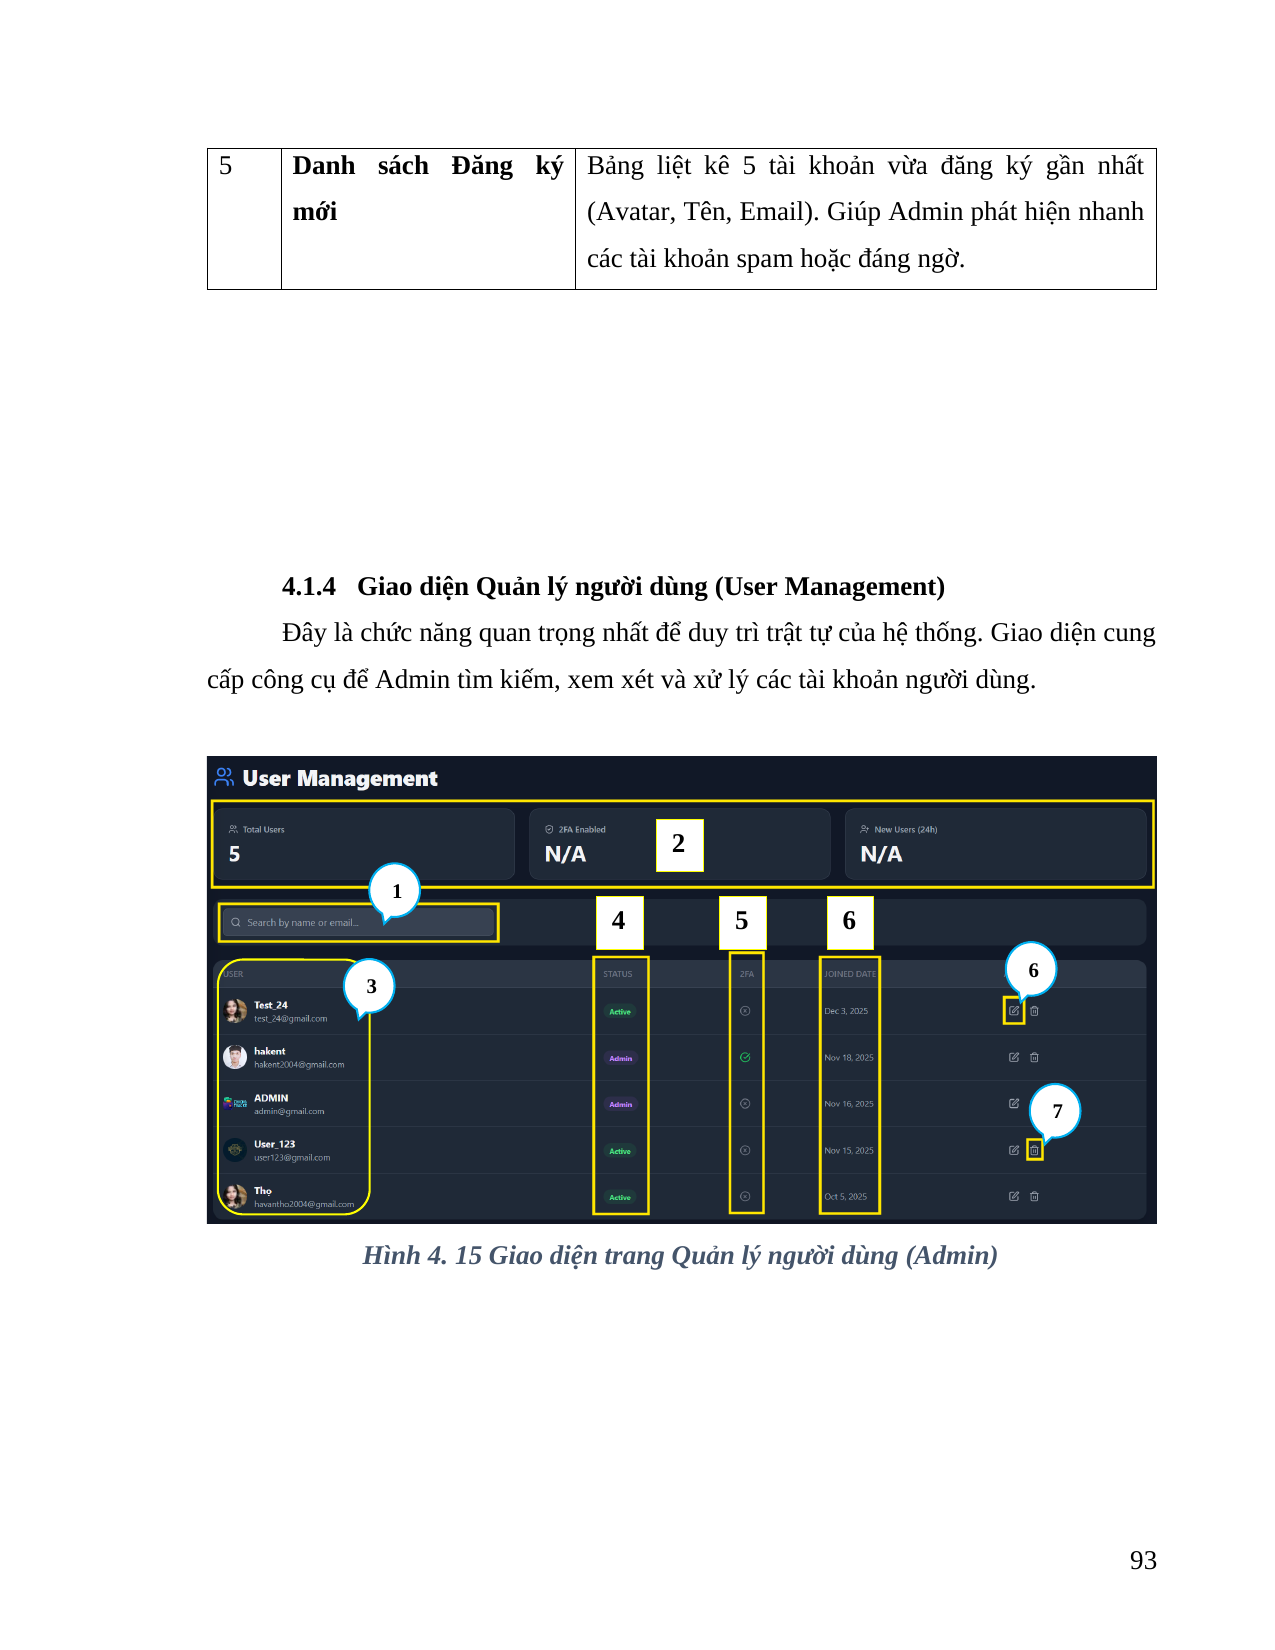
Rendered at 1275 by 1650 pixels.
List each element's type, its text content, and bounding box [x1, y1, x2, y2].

text Đây là chức năng quan trọng nhất để duy trì trật tự của hệ thống. Giao diện cung cấp công cụ để Admin tìm kiếm, xem xét và xử lý các tài khoản người dùng. [207, 616, 1157, 694]
list Giao diện Quản lý người dùng (User Management) [282, 570, 1157, 601]
picture [206, 756, 1157, 1224]
table_cell Danh sách Đăng ký mới [282, 149, 575, 289]
table_cell 5 [208, 149, 281, 289]
text Hình 4. 15 Giao diện trang Quản lý người dùng (Admin) [207, 1239, 1157, 1271]
table_cell Bảng liệt kê 5 tài khoản vừa đăng ký gần nhất (Avatar, Tên, Email). Giúp Admin phát hiện nhanh các tài khoản spam hoặc đáng ngờ. [576, 149, 1156, 289]
